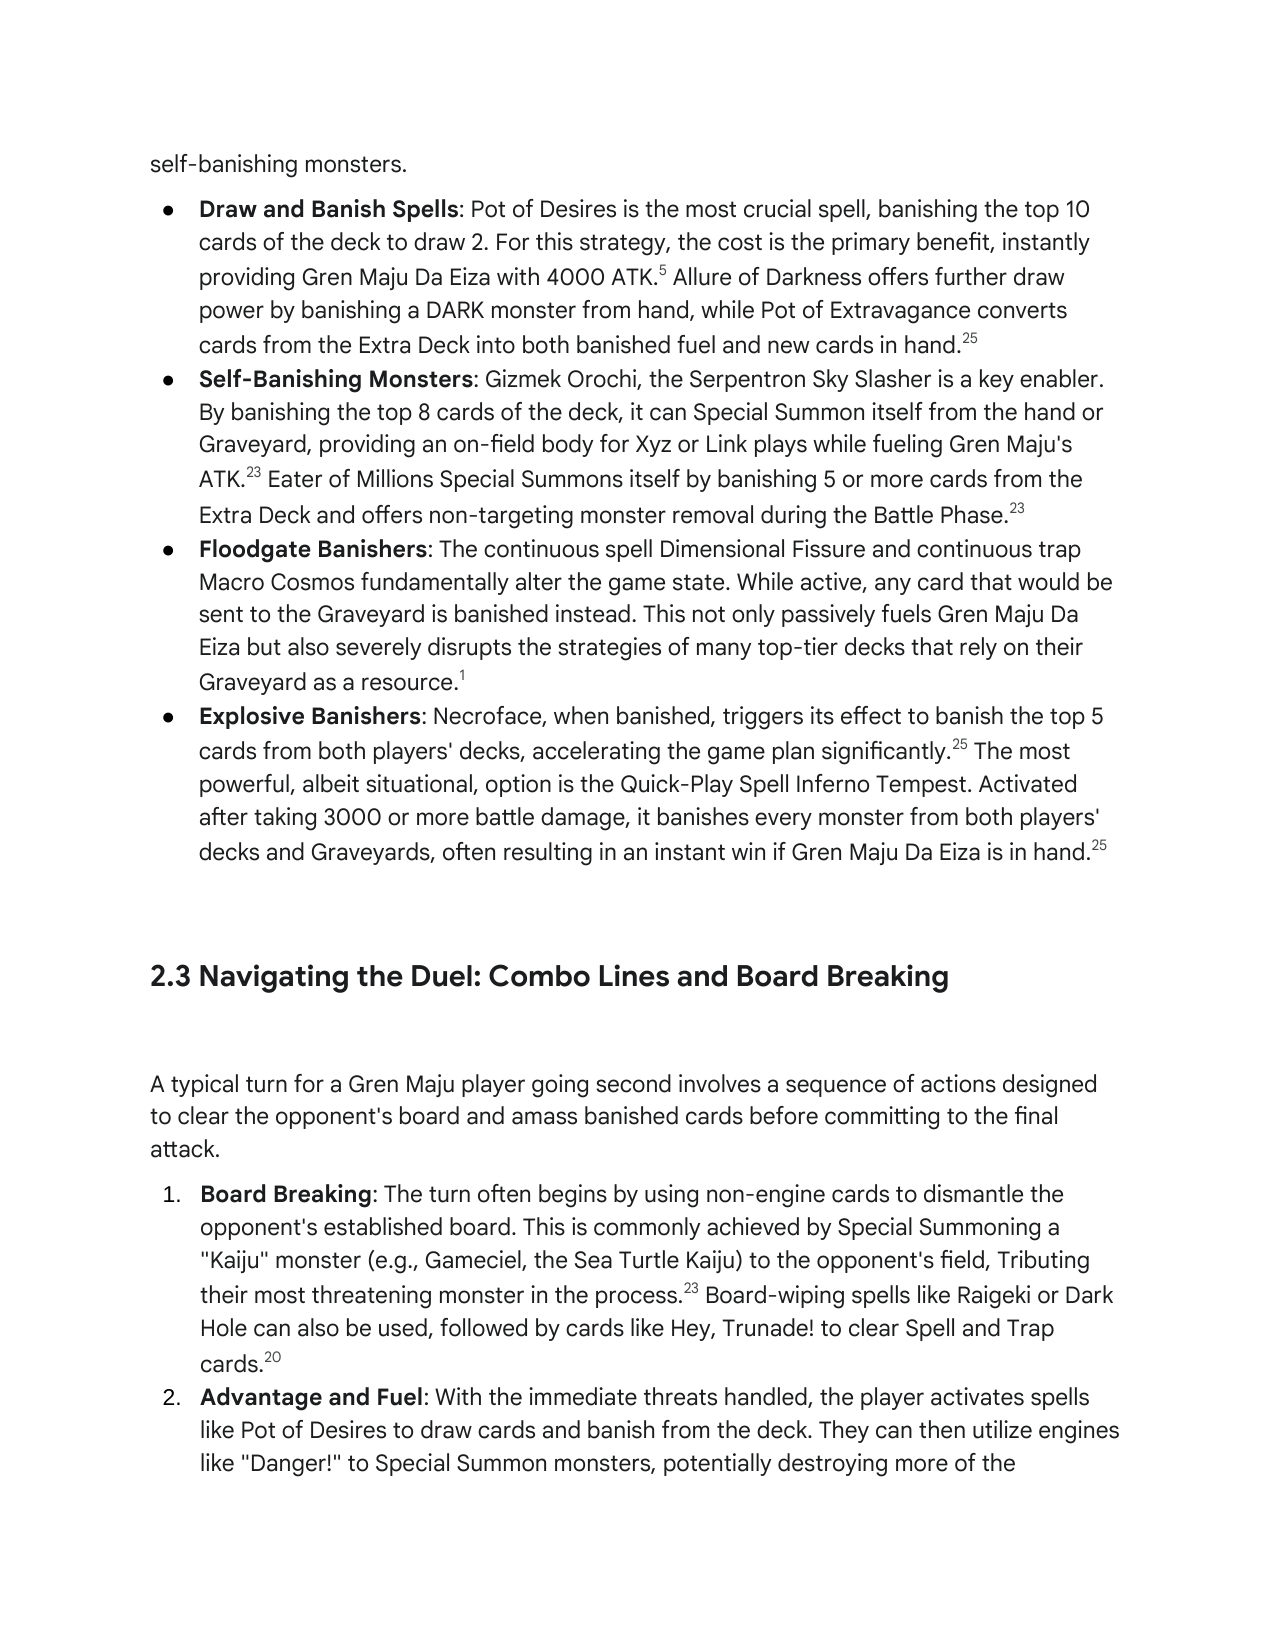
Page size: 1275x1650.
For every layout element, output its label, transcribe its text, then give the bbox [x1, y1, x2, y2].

list Floodgate Banishers: The continuous spell Dimensional Fissure and continuous trap Macro Cosmos fundamentally alter the game state. While active, any card that would be sent to the Graveyard is banished instead. This not only passively fuels Gren Maju Da Eiza but also severely disrupts the strategies of many top-tier decks that rely on their Graveyard as a resource.1 [161, 535, 1125, 698]
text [150, 150, 1125, 179]
list Self-Banishing Monsters: Gizmek Orochi, the Serpentron Sky Slasher is a key enabler. By banishing the top 8 cards of the deck, it can Special Summon itself from the hand or Graveyard, providing an on-field body for Xyz or Link plays while fueling Gren Maju's ATK.23 Eater of Millions Special Summons itself by banishing 5 or more cards from the Extra Deck and offers non-targeting monster removal during the Battle Phase.23 [161, 365, 1125, 531]
list Board Breaking: The turn often begins by using non-engine cards to dismantle the opponent's established board. This is commonly achieved by Special Summoning a "Kaiju" monster (e.g., Gameciel, the Sea Turtle Kaiju) to the opponent's field, Tributing their most threatening monster in the process.23 Board-wiping spells like Raigeki or Dark Hole can also be used, followed by cards like Hey, Trunade! to clear Spell and Trap cards.20 [162, 1180, 1125, 1379]
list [162, 1383, 1125, 1478]
subtitle 2.3 Navigating the Duel: Combo Lines and Board Breaking [150, 958, 1125, 994]
list Explosive Banishers: Necroface, when banished, triggers its effect to banish the top 5 cards from both players' decks, accelerating the game plan significantly.25 The most powerful, albeit situational, option is the Quick-Play Spell Inferno Tempest. Activated after taking 3000 or more battle damage, it banishes every monster from both players' decks and Graveyards, often resulting in an instant win if Gren Maju Da Eiza is in hand.25 [161, 702, 1125, 868]
list Draw and Banish Spells: Pot of Desires is the most crucial spell, banishing the top 10 cards of the deck to draw 2. For this strategy, the cost is the primary benefit, instantly providing Gren Maju Da Eiza with 4000 ATK.5 Allure of Darkness offers further draw power by banishing a DARK monster from hand, while Pot of Extravagance converts cards from the Extra Deck into both banished fuel and new cards in hand.25 [161, 195, 1125, 361]
text A typical turn for a Gren Maju player going second involves a sequence of actions designed to clear the opponent's board and amass banished cards before committing to the final attack. [150, 1070, 1125, 1164]
